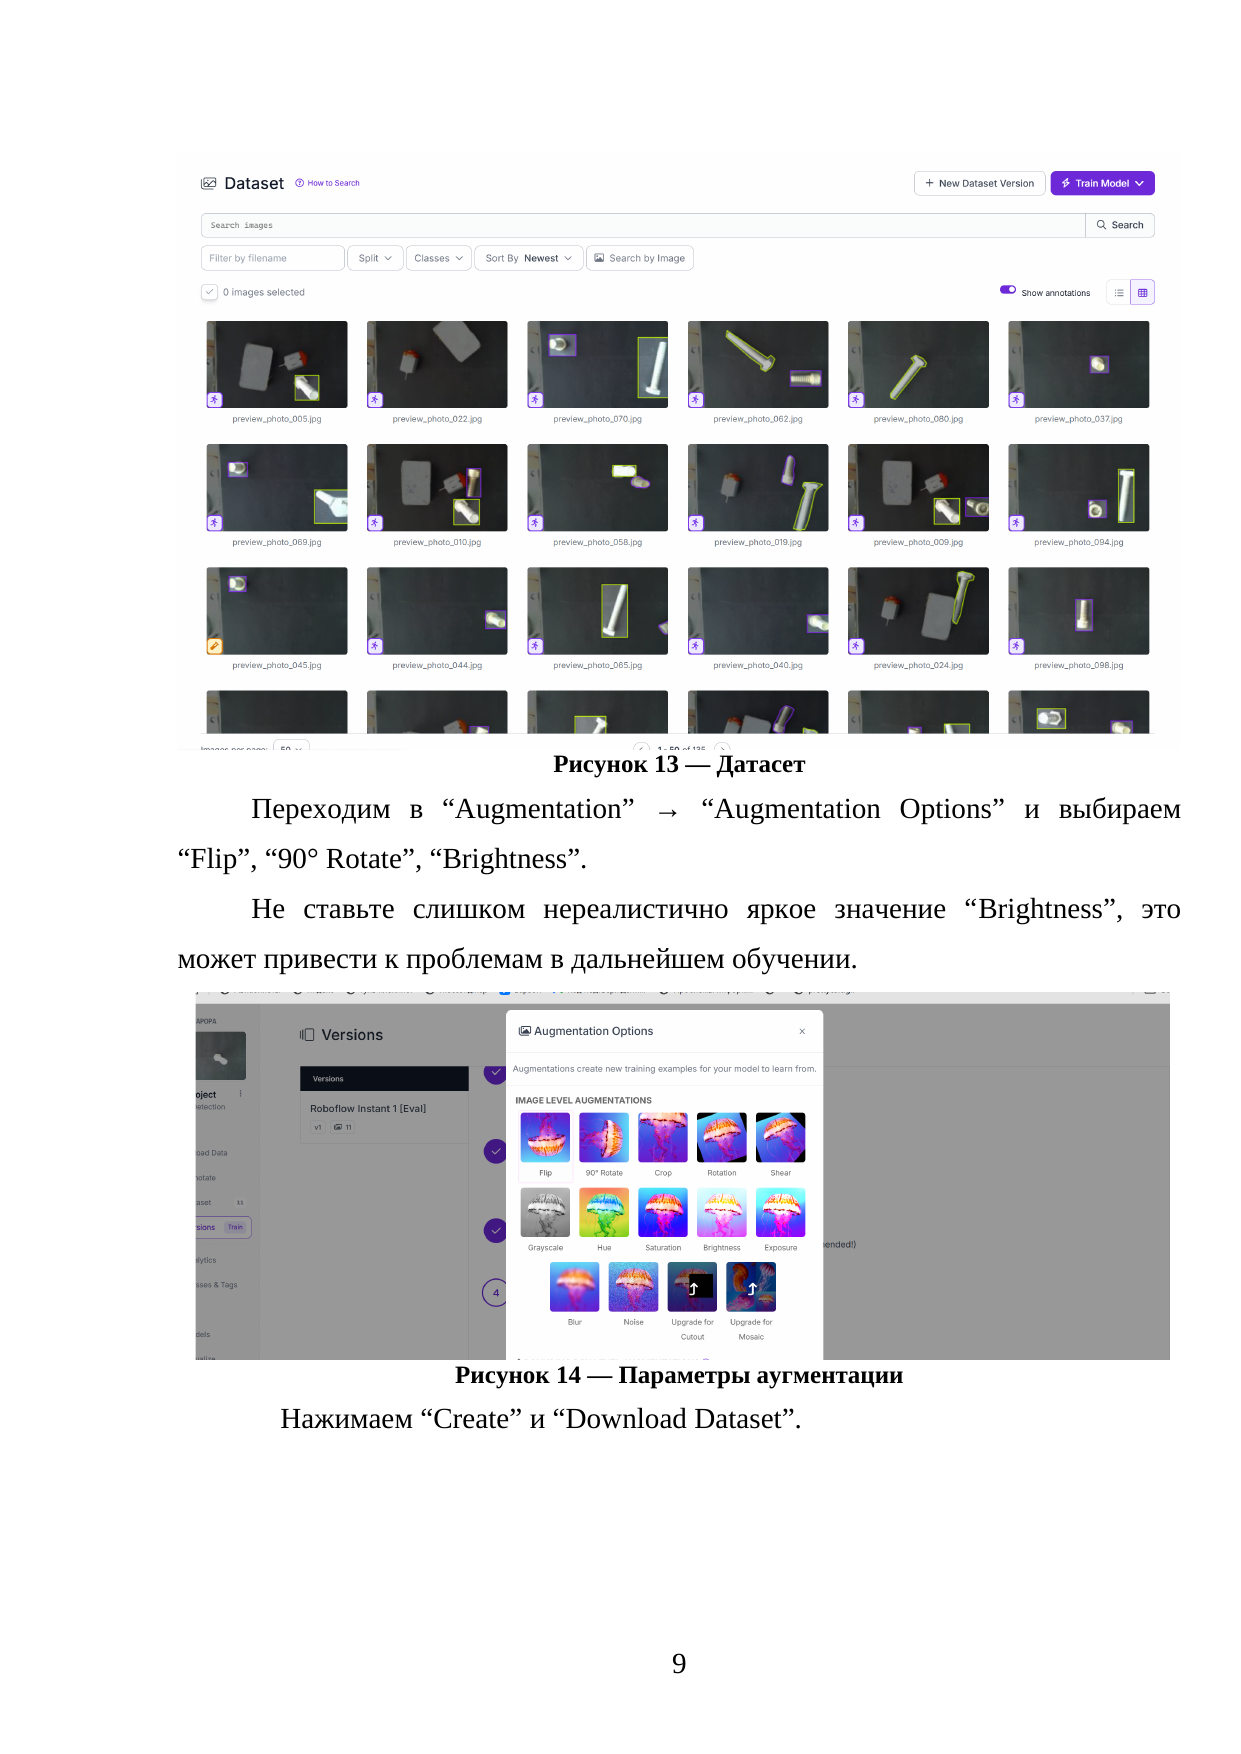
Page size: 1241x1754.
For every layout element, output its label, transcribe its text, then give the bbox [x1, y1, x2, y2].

text Рисунок 14 — Параметры аугментации [177, 1360, 1181, 1389]
text Нажимаем “Create” и “Download Dataset”. [177, 1401, 1181, 1435]
picture [177, 151, 1182, 750]
text Переходим в “Augmentation” → “Augmentation Options” и выбираем “Flip”, “90° Rotate”, “Brightness”. [177, 791, 1181, 874]
text Рисунок 13 — Датасет [177, 750, 1181, 778]
text Не ставьте слишком нереалистично яркое значение “Brightness”, это может привести к проблемам в дальнейшем обучении. [177, 891, 1181, 975]
picture [195, 992, 1170, 1360]
